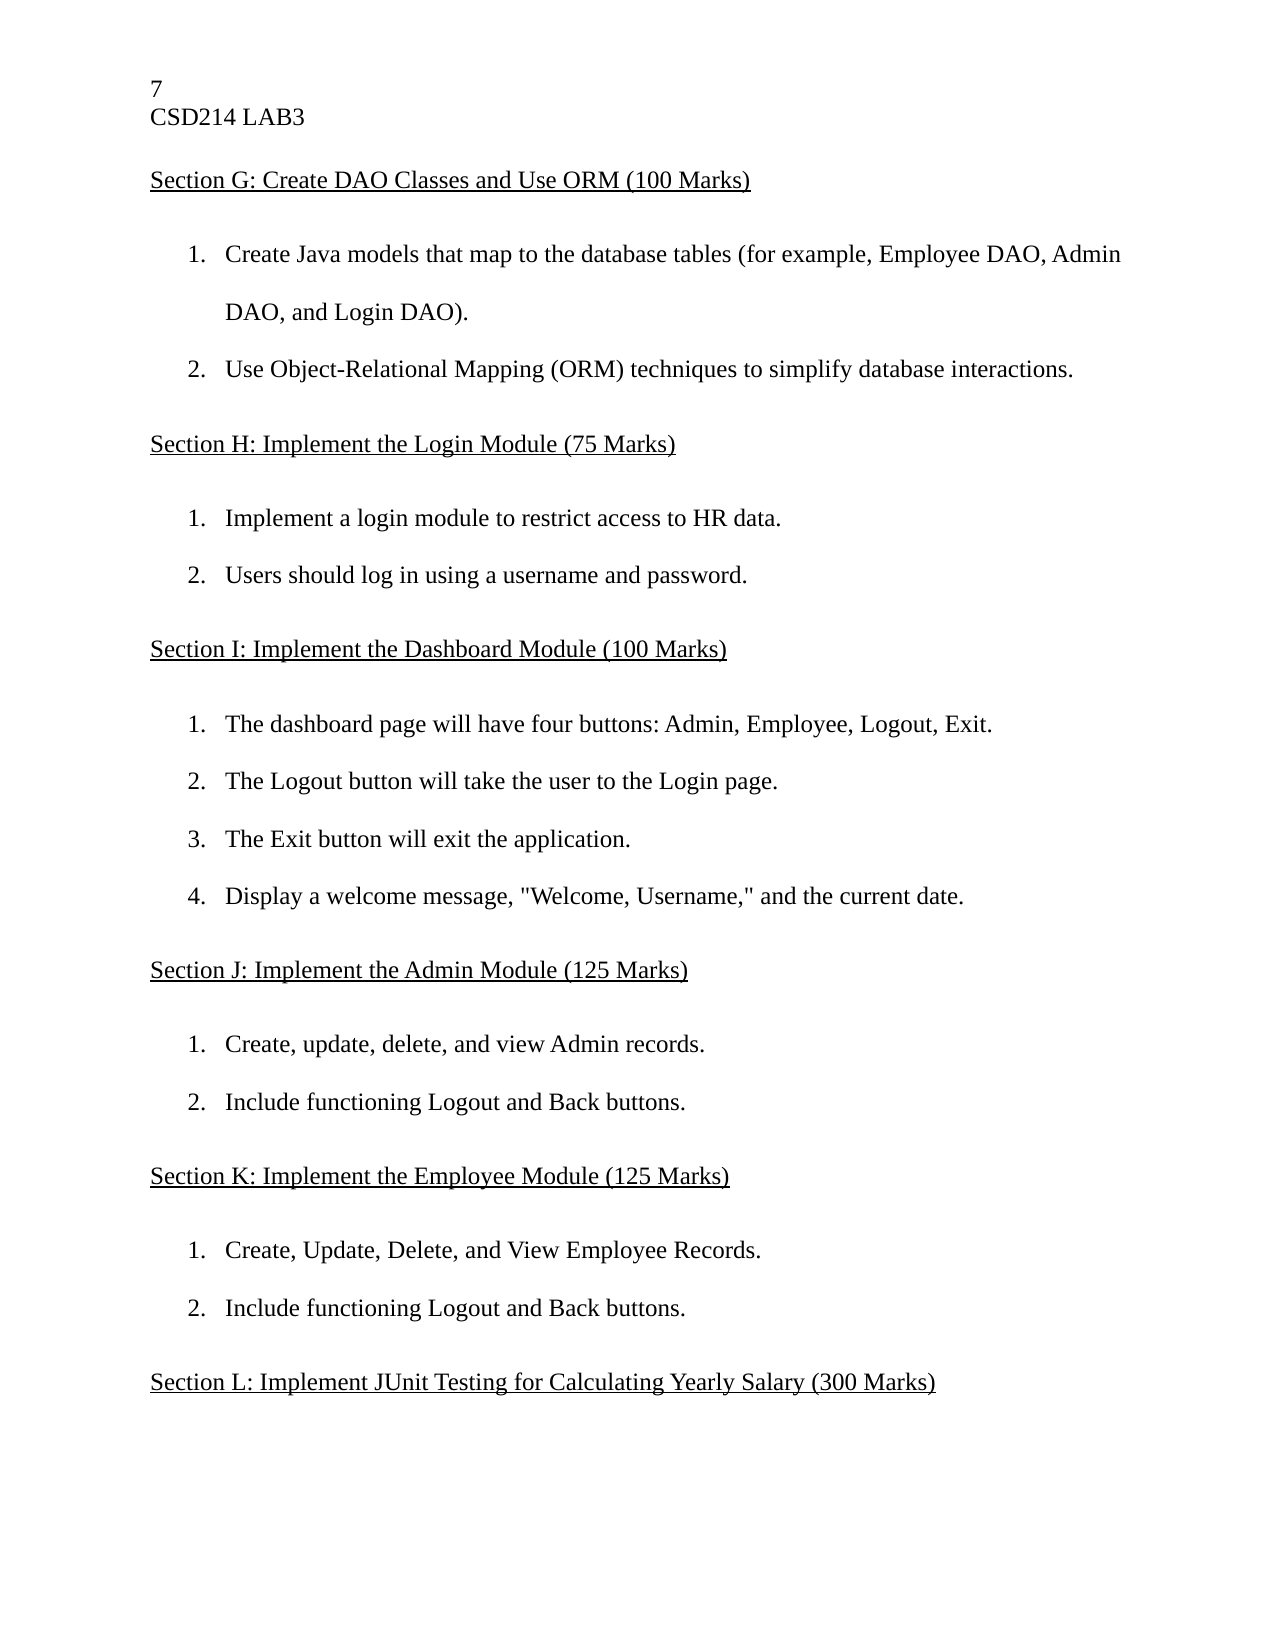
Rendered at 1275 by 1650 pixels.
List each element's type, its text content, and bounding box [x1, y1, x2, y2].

text Section H: Implement the Login Module (75 Marks) [150, 429, 1125, 457]
list Implement a login module to restrict access to HR data. [187, 503, 1125, 532]
text Section G: Create DAO Classes and Use ORM (100 Marks) [150, 165, 1125, 194]
list Users should log in using a username and password. [187, 560, 1125, 589]
text Section I: Implement the Dashboard Module (100 Marks) [150, 634, 1125, 663]
list Display a welcome message, "Welcome, Username," and the current date. [187, 881, 1125, 910]
list The dashboard page will have four buttons: Admin, Employee, Logout, Exit. [187, 709, 1125, 737]
list The Logout button will take the user to the Login page. [187, 766, 1125, 795]
list Include functioning Logout and Back buttons. [187, 1293, 1125, 1322]
text Section L: Implement JUnit Testing for Calculating Yearly Salary (300 Marks) [150, 1367, 1125, 1396]
list The Exit button will exit the application. [187, 824, 1125, 852]
list Create, update, delete, and view Admin records. [187, 1029, 1125, 1058]
list Create Java models that map to the database tables (for example, Employee DAO, Admin DAO, and Login DAO). [187, 239, 1125, 326]
text Section J: Implement the Admin Module (125 Marks) [150, 955, 1125, 984]
text Section K: Implement the Employee Module (125 Marks) [150, 1161, 1125, 1190]
list Use Object-Relational Mapping (ORM) techniques to simplify database interactions. [187, 354, 1125, 383]
list Create, Update, Delete, and View Employee Records. [187, 1235, 1125, 1264]
list Include functioning Logout and Back buttons. [187, 1087, 1125, 1116]
